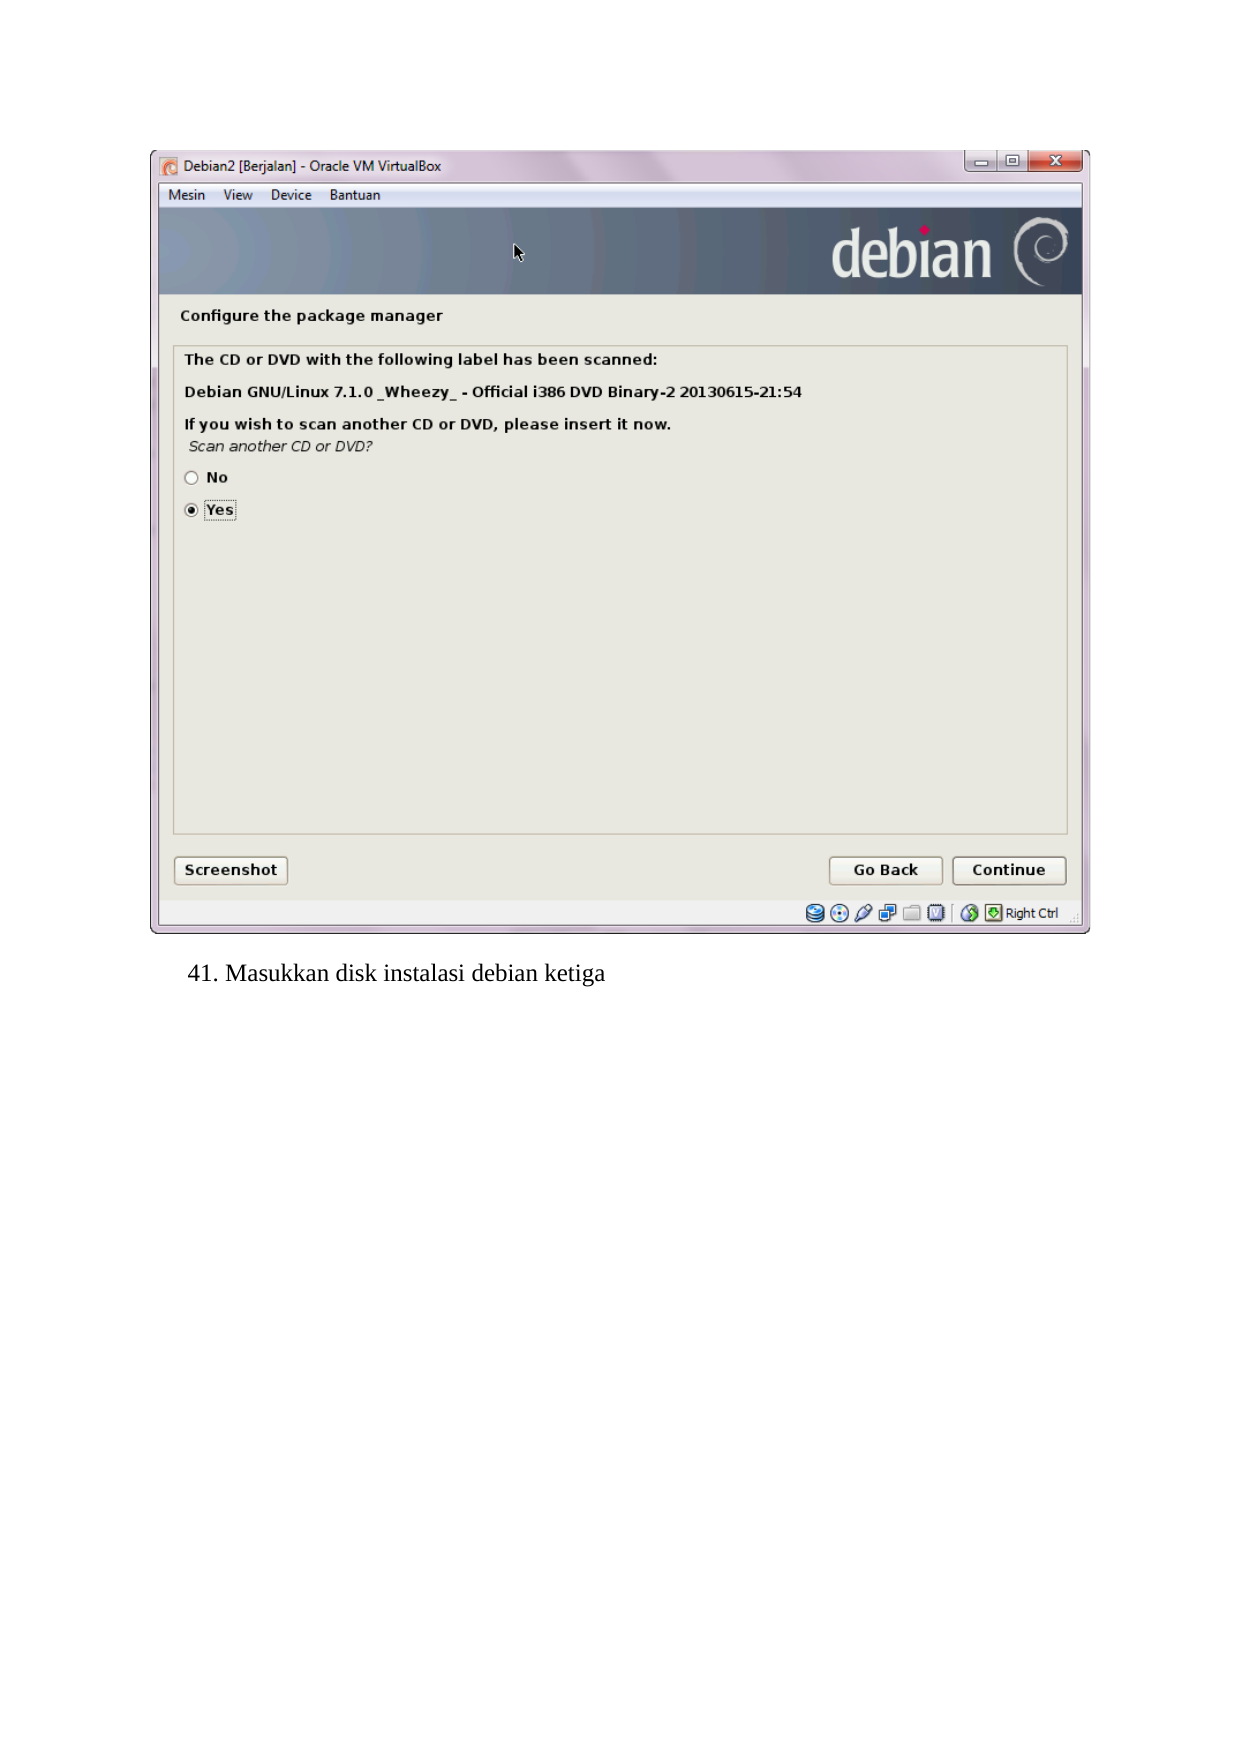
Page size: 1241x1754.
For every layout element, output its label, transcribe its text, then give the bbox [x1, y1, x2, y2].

list Masukkan disk instalasi debian ketiga [187, 958, 1090, 987]
picture [150, 150, 1091, 934]
